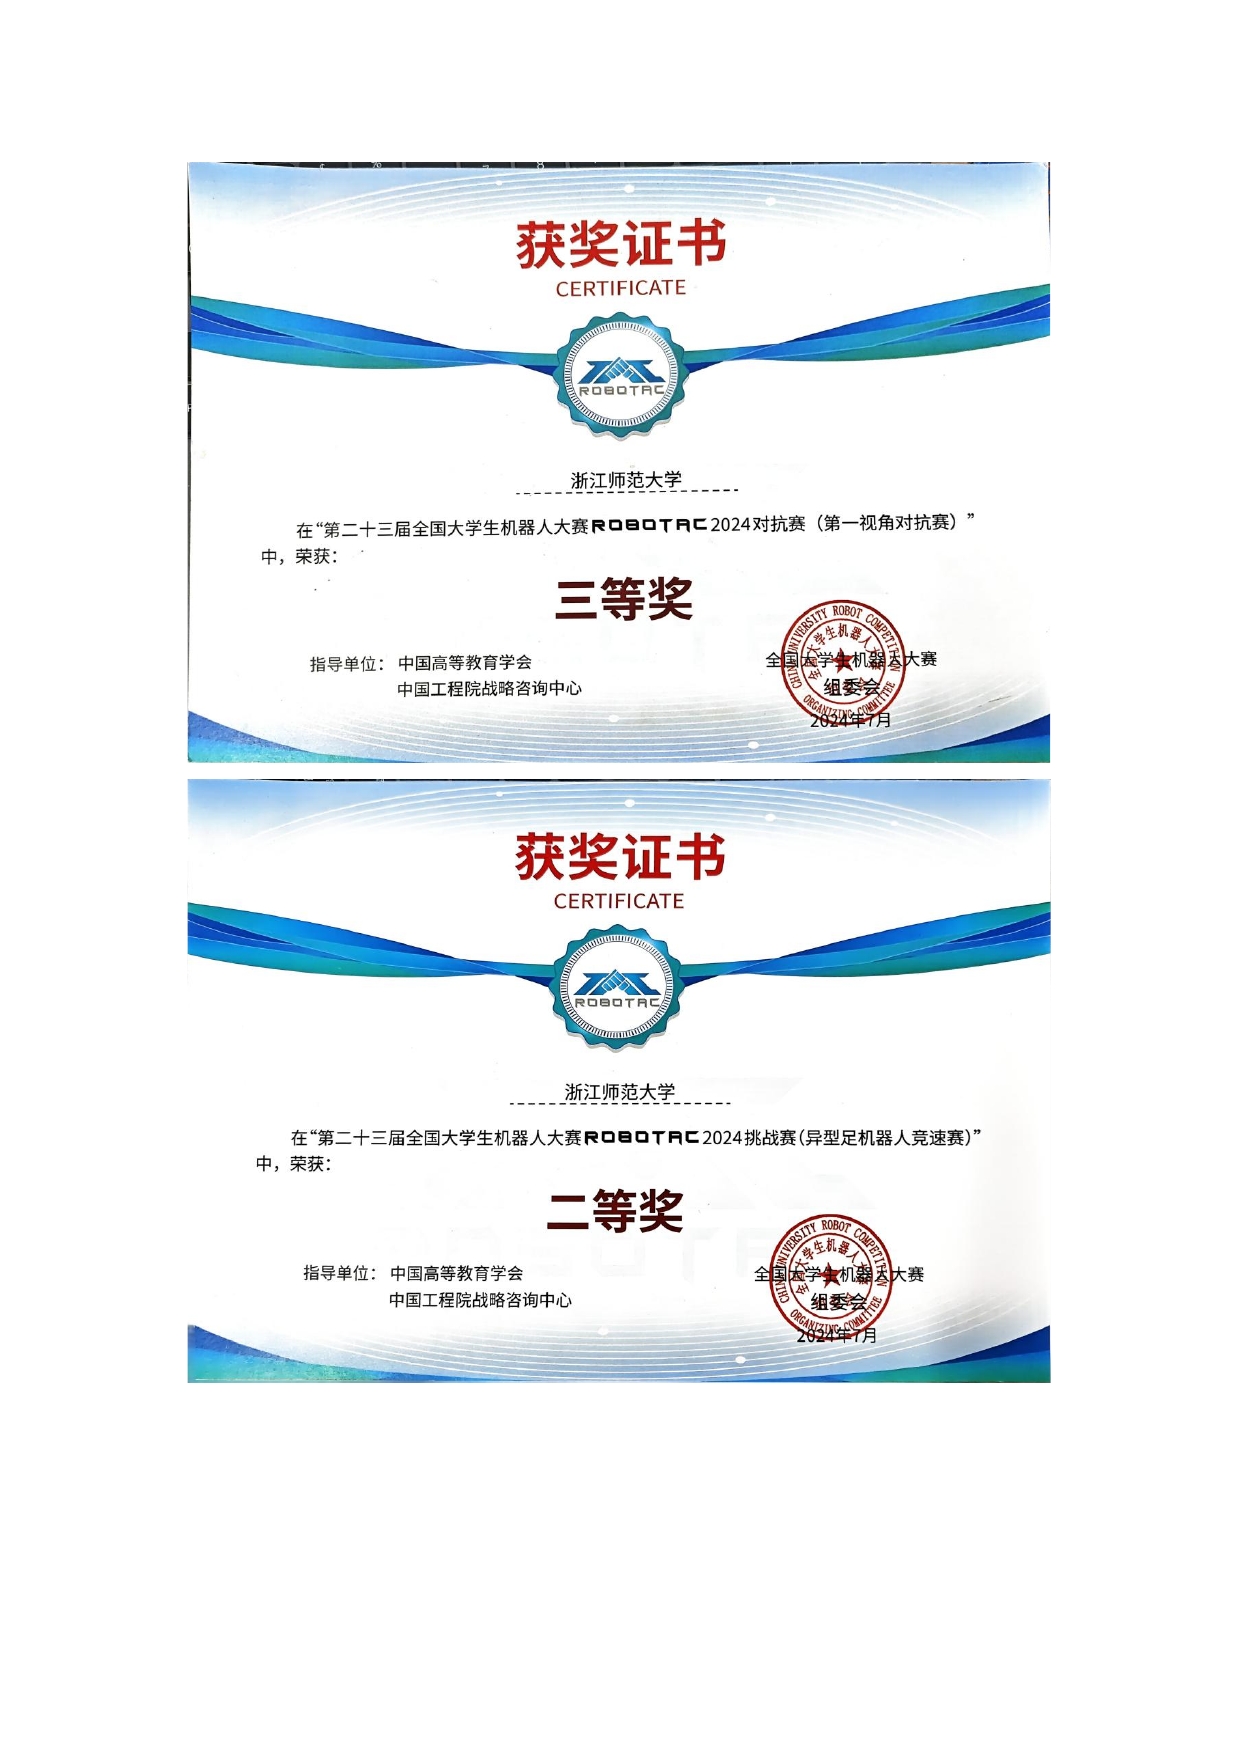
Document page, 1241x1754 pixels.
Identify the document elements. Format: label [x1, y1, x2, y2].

picture [187, 779, 1051, 1383]
picture [187, 162, 1051, 763]
